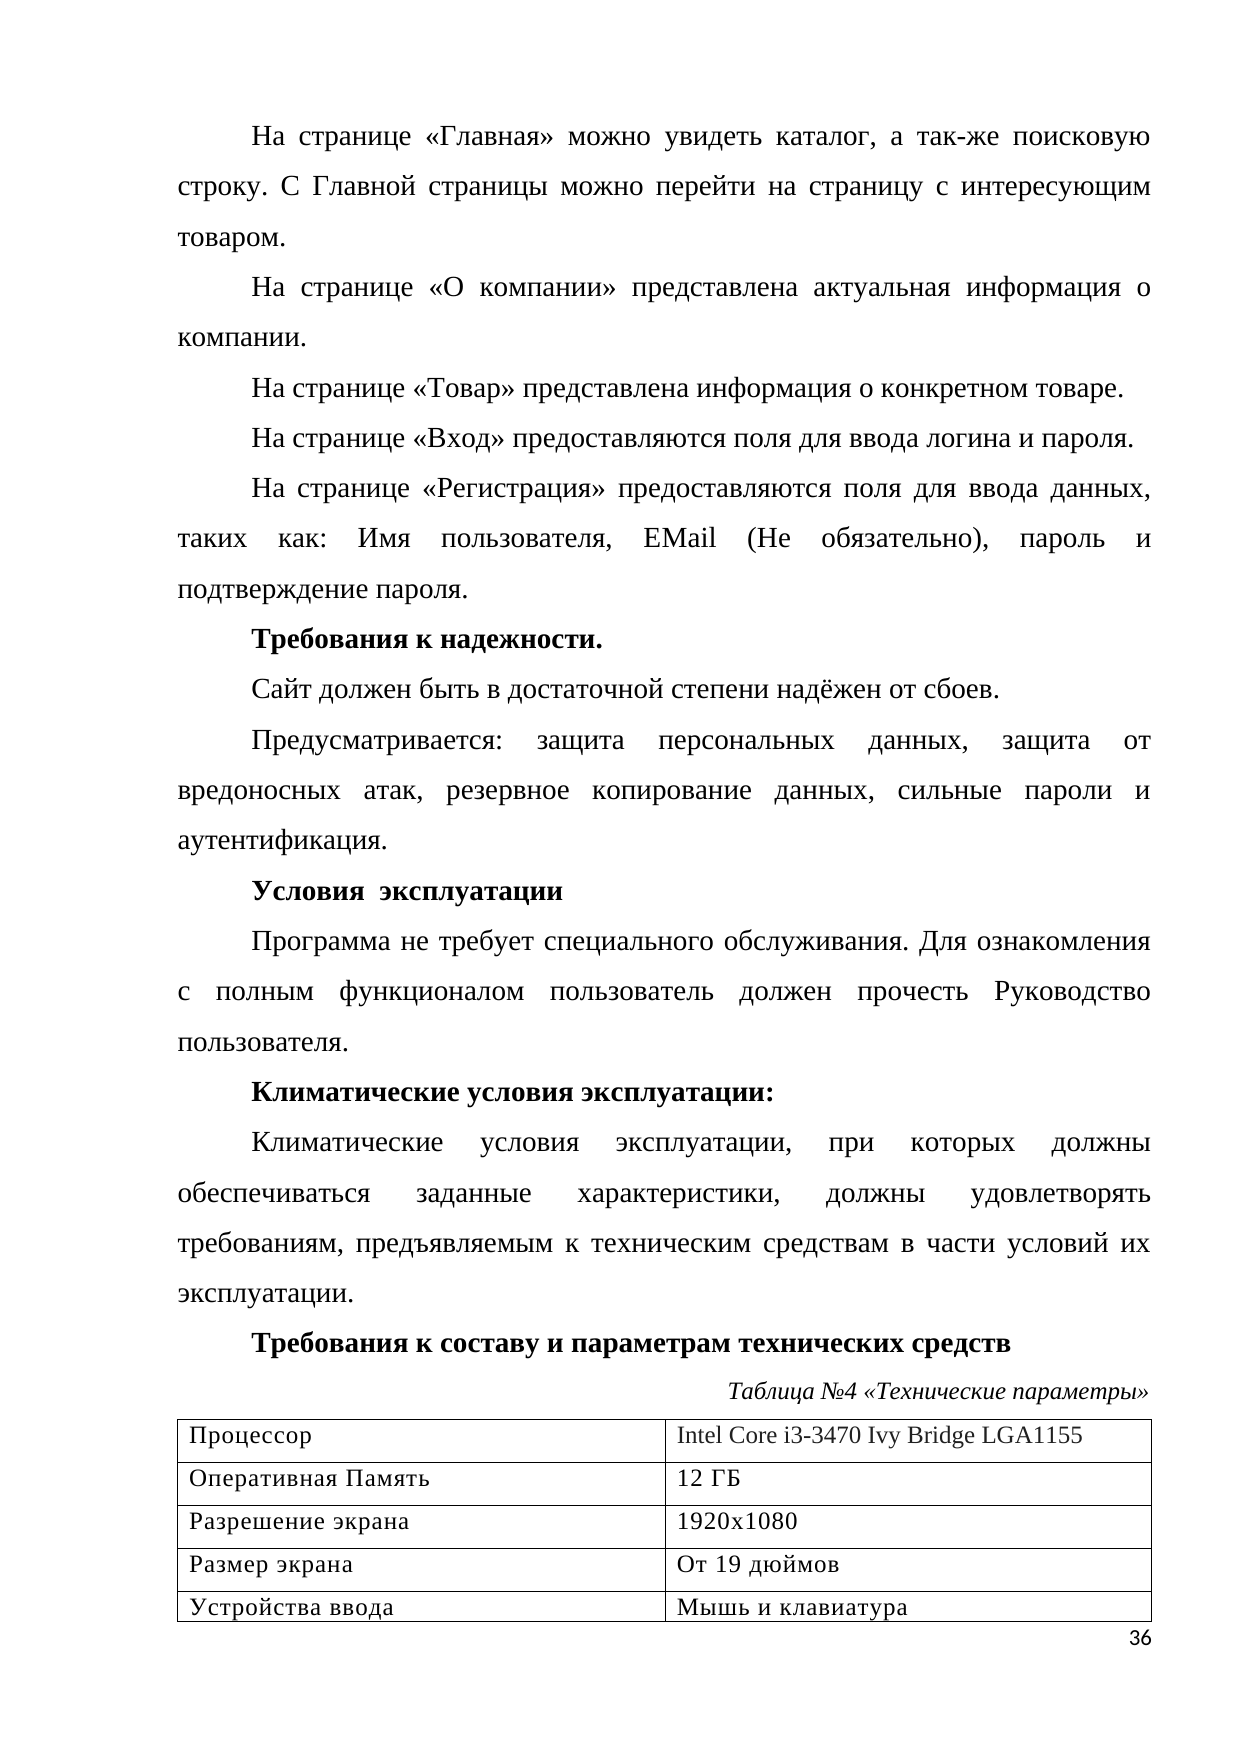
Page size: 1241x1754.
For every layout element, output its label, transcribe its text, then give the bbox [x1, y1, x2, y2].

list Предусматривается: защита персональных данных, защита от вредоносных атак, резервное копирование данных, сильные пароли и аутентификация. [177, 722, 1152, 856]
text На странице «Главная» можно увидеть каталог, а так-же поисковую строку. С Главной страницы можно перейти на страницу с интересующим товаром. [177, 118, 1152, 252]
text Требования к составу и параметрам технических средств [177, 1326, 1152, 1359]
text Климатические условия эксплуатации, при которых должны обеспечиваться заданные характеристики, должны удовлетворять требованиям, предъявляемым к техническим средствам в части условий их эксплуатации. [177, 1124, 1152, 1309]
text Климатические условия эксплуатации: [177, 1074, 1152, 1108]
table_header Intel Core i3-3470 Ivy Bridge LGA1155 [666, 1420, 1151, 1462]
table_cell От 19 дюймов [666, 1549, 1151, 1591]
text На странице «Товар» представлена информация о конкретном товаре. [177, 370, 1152, 403]
text Условия эксплуатации [177, 873, 1152, 906]
table_cell Разрешение экрана [178, 1506, 665, 1548]
text На странице «Вход» предоставляются поля для ввода логина и пароля. [177, 420, 1152, 453]
text Таблица №4 «Технические параметры» [177, 1376, 1152, 1405]
table_cell 12 ГБ [666, 1463, 1151, 1505]
table_cell Размер экрана [178, 1549, 665, 1591]
text На странице «Регистрация» предоставляются поля для ввода данных, таких как: Имя пользователя, EMail (Не обязательно), пароль и подтверждение пароля. [177, 470, 1152, 604]
table_cell Устройства ввода [178, 1592, 665, 1621]
text Программа не требует специального обслуживания. Для ознакомления с полным функционалом пользователь должен прочесть Руководство пользователя. [177, 923, 1152, 1057]
table_header Процессор [178, 1420, 665, 1462]
text Требования к надежности. [177, 621, 1152, 655]
text На странице «О компании» представлена актуальная информация о компании. [177, 269, 1152, 353]
table_cell 1920x1080 [666, 1506, 1151, 1548]
table_cell Оперативная Память [178, 1463, 665, 1505]
table_cell Мышь и клавиатура [666, 1592, 1151, 1621]
list Сайт должен быть в достаточной степени надёжен от сбоев. [177, 672, 1152, 705]
